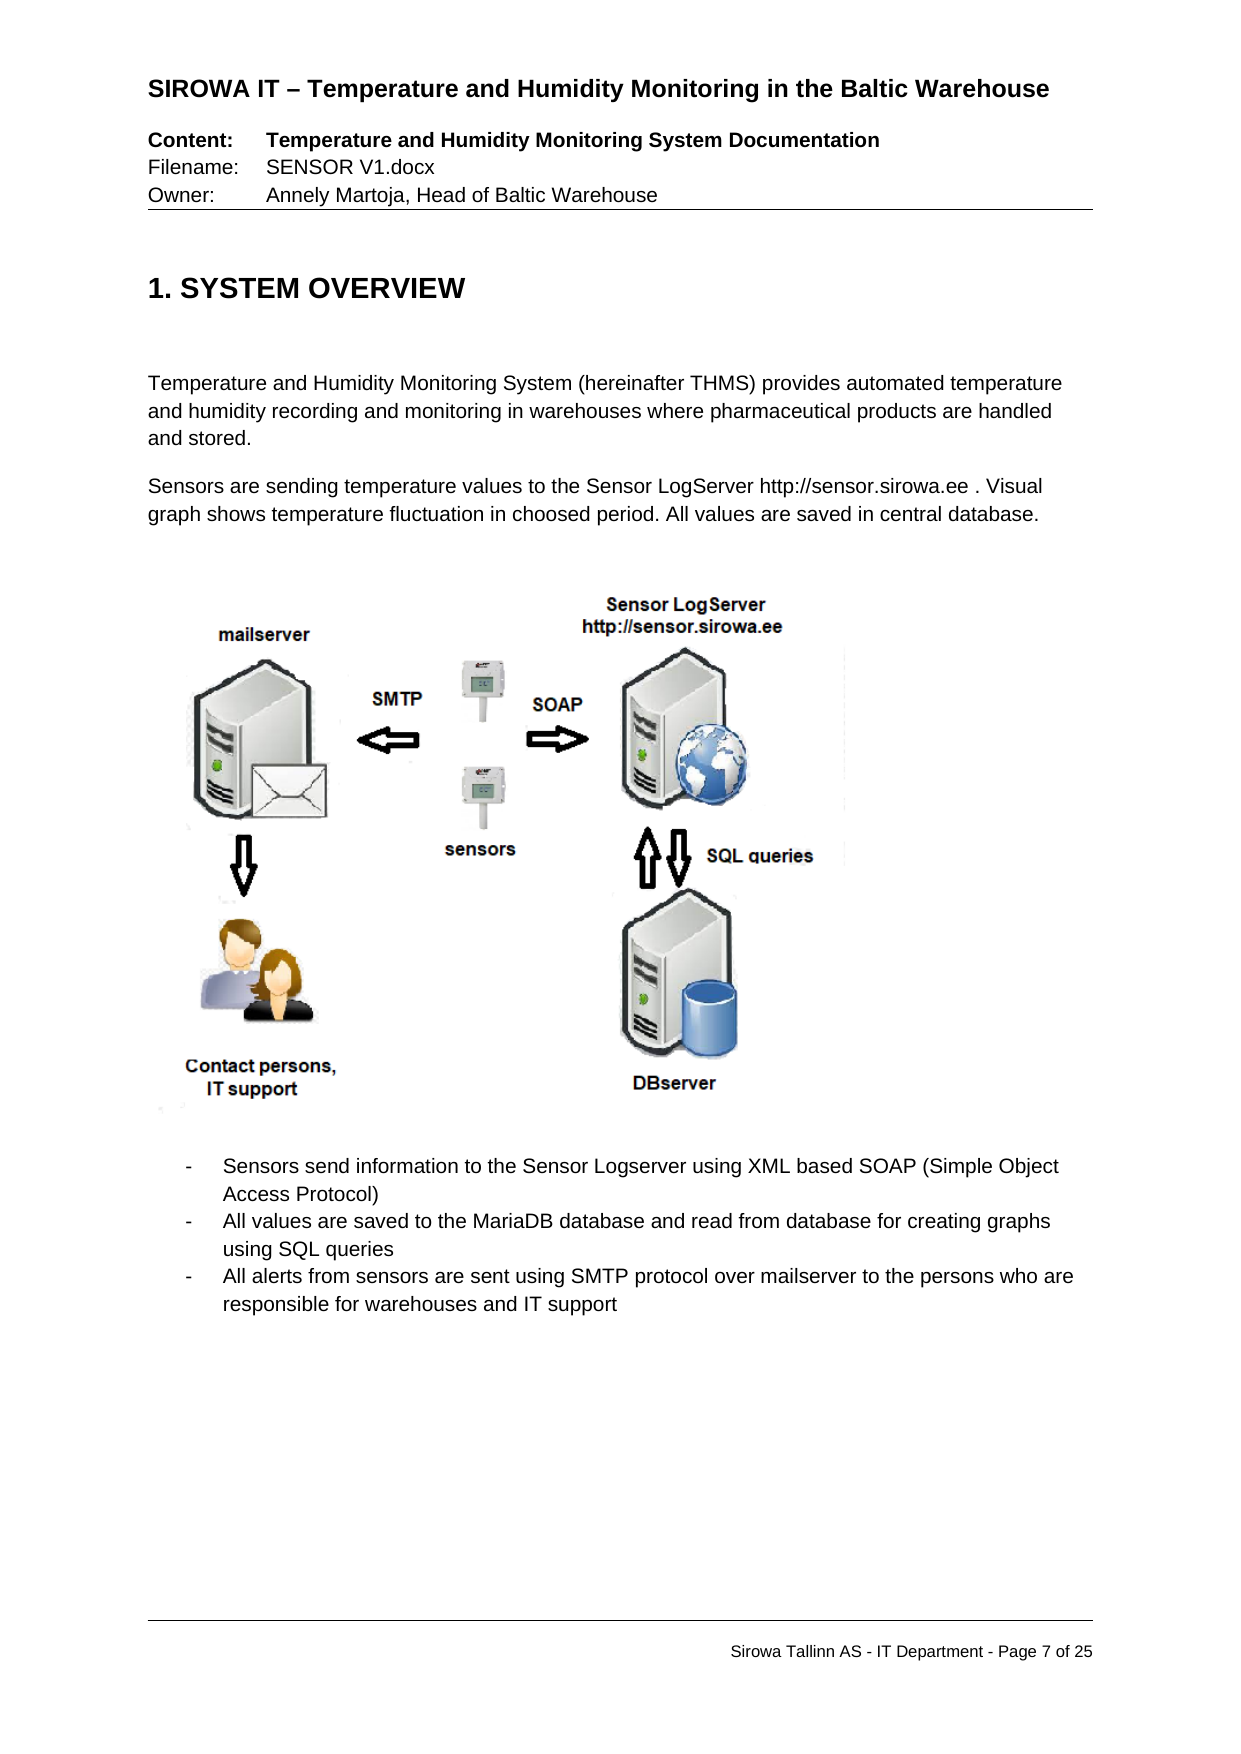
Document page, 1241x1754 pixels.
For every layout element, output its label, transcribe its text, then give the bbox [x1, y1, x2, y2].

list All values are saved to the MariaDB database and read from database for creating graphs using SQL queries [185, 1209, 1093, 1261]
list All alerts from sensors are sent using SMTP protocol over mailserver to the persons who are responsible for warehouses and IT support [185, 1264, 1093, 1316]
picture [147, 550, 852, 1130]
text Temperature and Humidity Monitoring System (hereinafter THMS) provides automated temperature and humidity recording and monitoring in warehouses where pharmaceutical products are handled and stored. [148, 371, 1093, 450]
text Sensors are sending temperature values to the Sensor LogServer http://sensor.sirowa.ee . Visual graph shows temperature fluctuation in choosed period. All values are saved in central database. [148, 474, 1093, 526]
list Sensors send information to the Sensor Logserver using XML based SOAP (Simple Object Access Protocol) [185, 1154, 1093, 1206]
subtitle 1. System overview [148, 272, 1093, 305]
